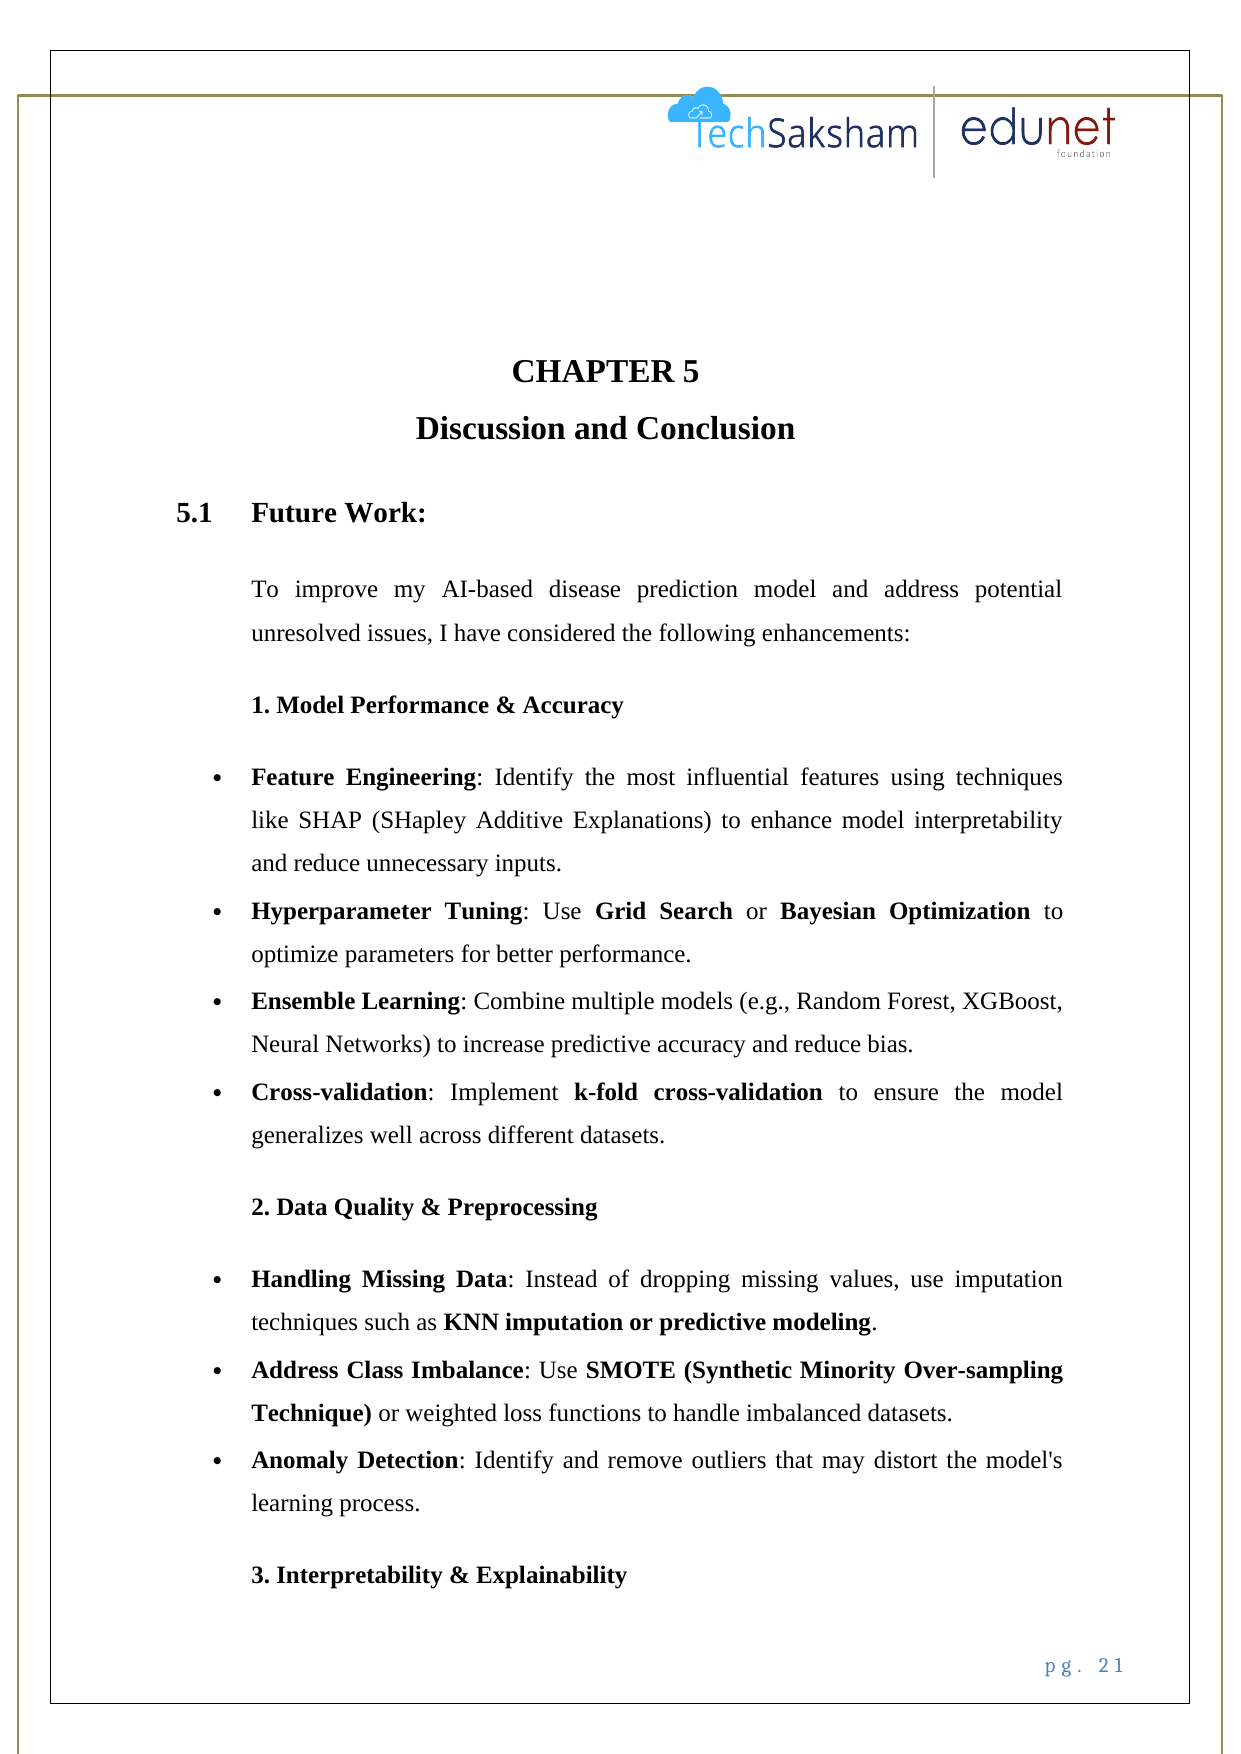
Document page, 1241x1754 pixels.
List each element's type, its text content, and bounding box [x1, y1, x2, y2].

list Anomaly Detection: Identify and remove outliers that may distort the model's learning process. [213, 1445, 1063, 1517]
list Handling Missing Data: Instead of dropping missing values, use imputation techniques such as KNN imputation or predictive modeling. [213, 1264, 1063, 1336]
list Hyperparameter Tuning: Use Grid Search or Bayesian Optimization to optimize parameters for better performance. [213, 896, 1063, 968]
text 2. Data Quality & Preprocessing [251, 1192, 1063, 1221]
list Cross-validation: Implement k-fold cross-validation to ensure the model generalizes well across different datasets. [213, 1077, 1063, 1148]
list Future Work: [176, 495, 1063, 529]
picture [662, 79, 923, 154]
text Discussion and Conclusion [88, 408, 1122, 447]
list Address Class Imbalance: Use SMOTE (Synthetic Minority Over-sampling Technique) or weighted loss functions to handle imbalanced datasets. [213, 1355, 1063, 1427]
text 1. Model Performance & Accuracy [251, 690, 1063, 719]
text CHAPTER 5 [88, 351, 1122, 389]
text 3. Interpretability & Explainability [251, 1561, 1063, 1589]
list Ensemble Learning: Combine multiple models (e.g., Random Forest, XGBoost, Neural Networks) to increase predictive accuracy and reduce bias. [213, 986, 1063, 1058]
text To improve my AI-based disease prediction model and address potential unresolved issues, I have considered the following enhancements: [251, 574, 1063, 646]
list Feature Engineering: Identify the most influential features using techniques like SHAP (SHapley Additive Explanations) to enhance model interpretability and reduce unnecessary inputs. [213, 762, 1063, 877]
picture [955, 100, 1122, 164]
